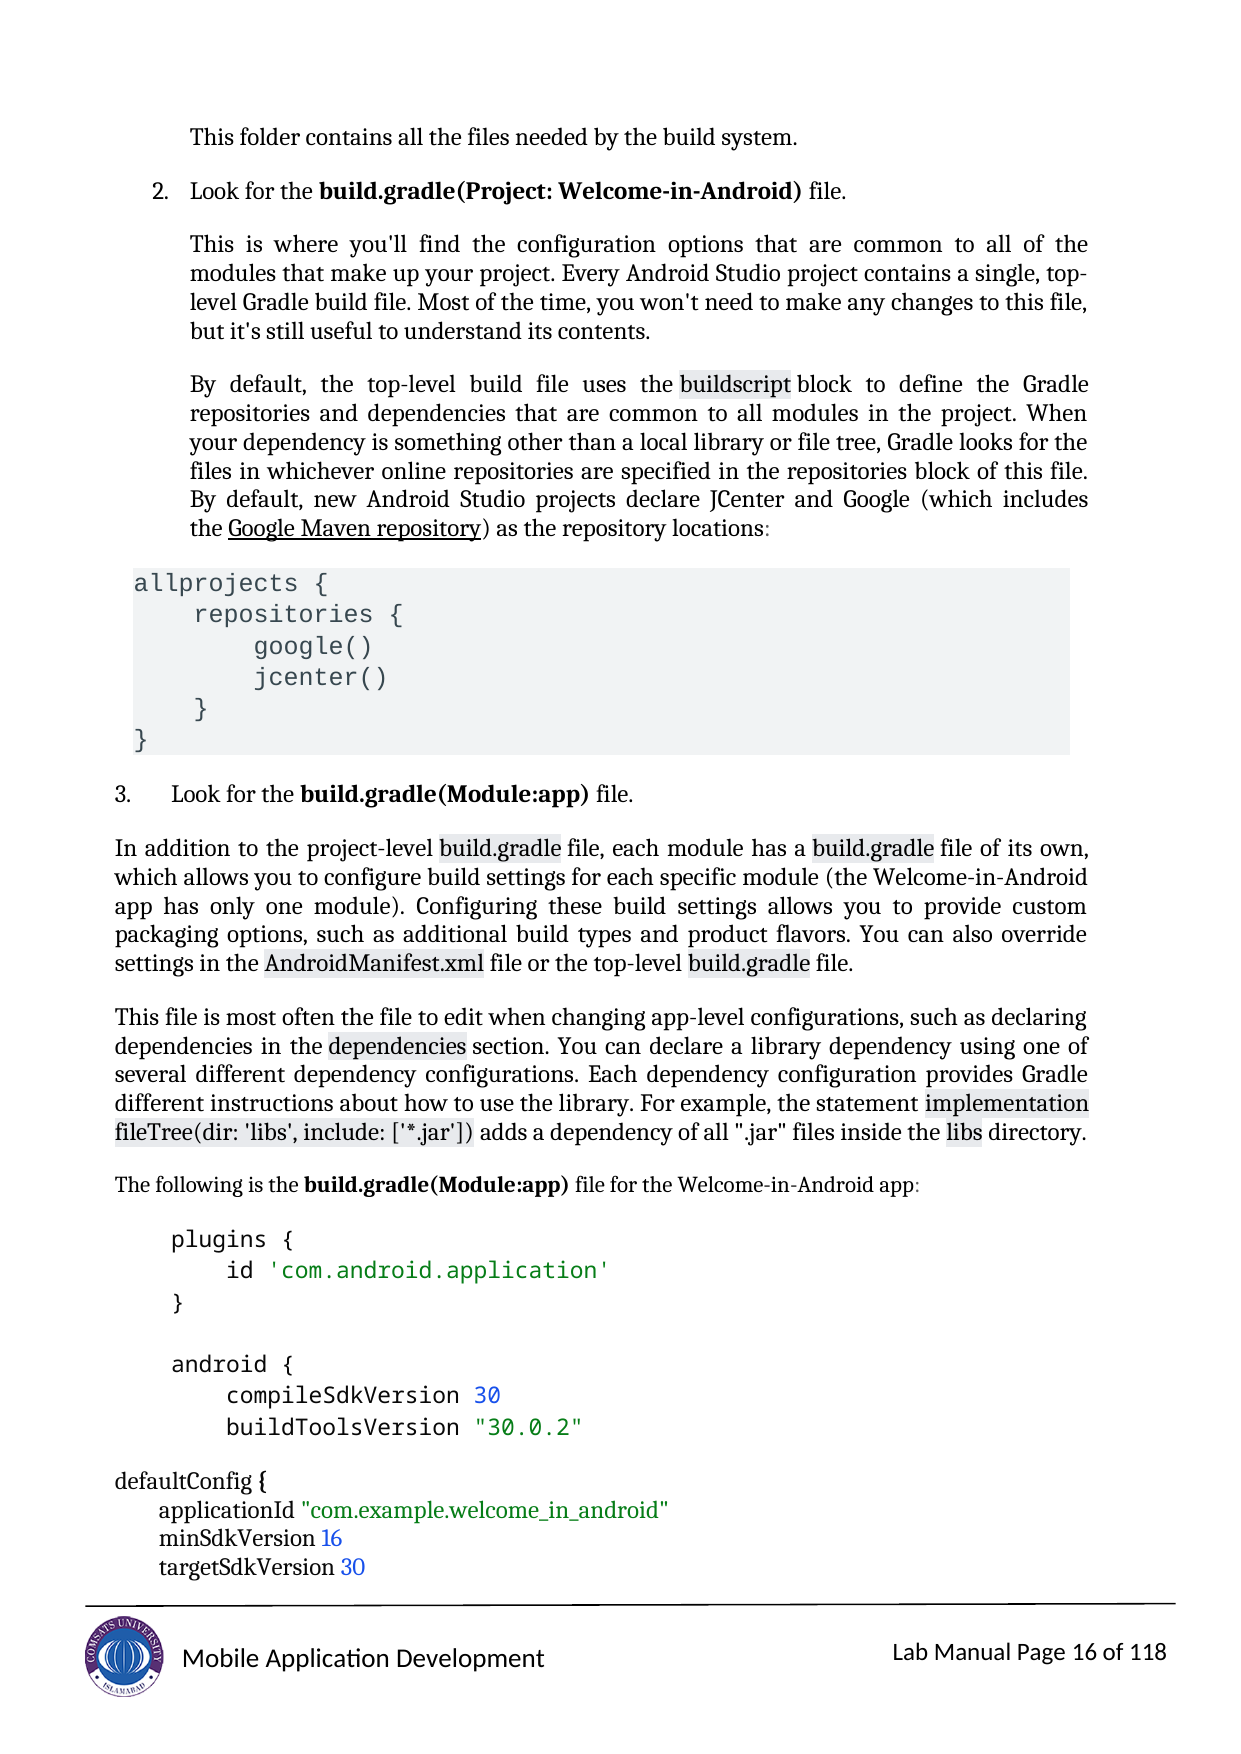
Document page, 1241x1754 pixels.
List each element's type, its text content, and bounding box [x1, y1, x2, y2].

text This is where you'll find the configuration options that are common to all of the modules that make up your project. Every Android Studio project contains a single, top-level Gradle build file. Most of the time, you won't need to make any changes to this file, but it's still useful to understand its contents. [189, 230, 1089, 345]
list Look for the build.gradle(Module:app) file. [114, 780, 1089, 809]
list Look for the build.gradle(Project: Welcome-in-Android) file. [152, 177, 1089, 205]
text By default, the top-level build file uses the buildscript block to define the Gradle repositories and dependencies that are common to all modules in the project. When your dependency is something other than a local library or file tree, Gradle looks for the files in whichever online repositories are specified in the repositories block of this file. By default, new Android Studio projects declare JCenter and Google (which includes the Google Maven repository) as the repository locations: [189, 370, 1089, 543]
text In addition to the project-level build.gradle file, each module has a build.gradle file of its own, which allows you to configure build settings for each specific module (the Welcome-in-Android app has only one module). Configuring these build settings allows you to provide custom packaging options, such as additional build types and product flavors. You can also override settings in the AndroidManifest.xml file or the top-level build.gradle file. [114, 834, 1089, 978]
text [114, 1467, 1070, 1582]
text plugins { id 'com.android.application' } android { compileSdkVersion 30 buildToolsVersion "30.0.2" [171, 1223, 1089, 1442]
text This file is most often the file to edit when changing app-level configurations, such as declaring dependencies in the dependencies section. You can declare a library dependency using one of several different dependency configurations. Each dependency configuration provides Gradle different instructions about how to use the library. For example, the statement implementation fileTree(dir: 'libs', include: ['*.jar']) adds a dependency of all ".jar" files inside the libs directory. [114, 1003, 1089, 1147]
text allprojects { repositories { google() jcenter() } } [133, 568, 1070, 755]
picture [85, 1616, 165, 1697]
text The following is the build.gradle(Module:app) file for the Welcome-in-Android app: [114, 1172, 1089, 1198]
text This folder contains all the files needed by the build system. [189, 123, 1089, 152]
